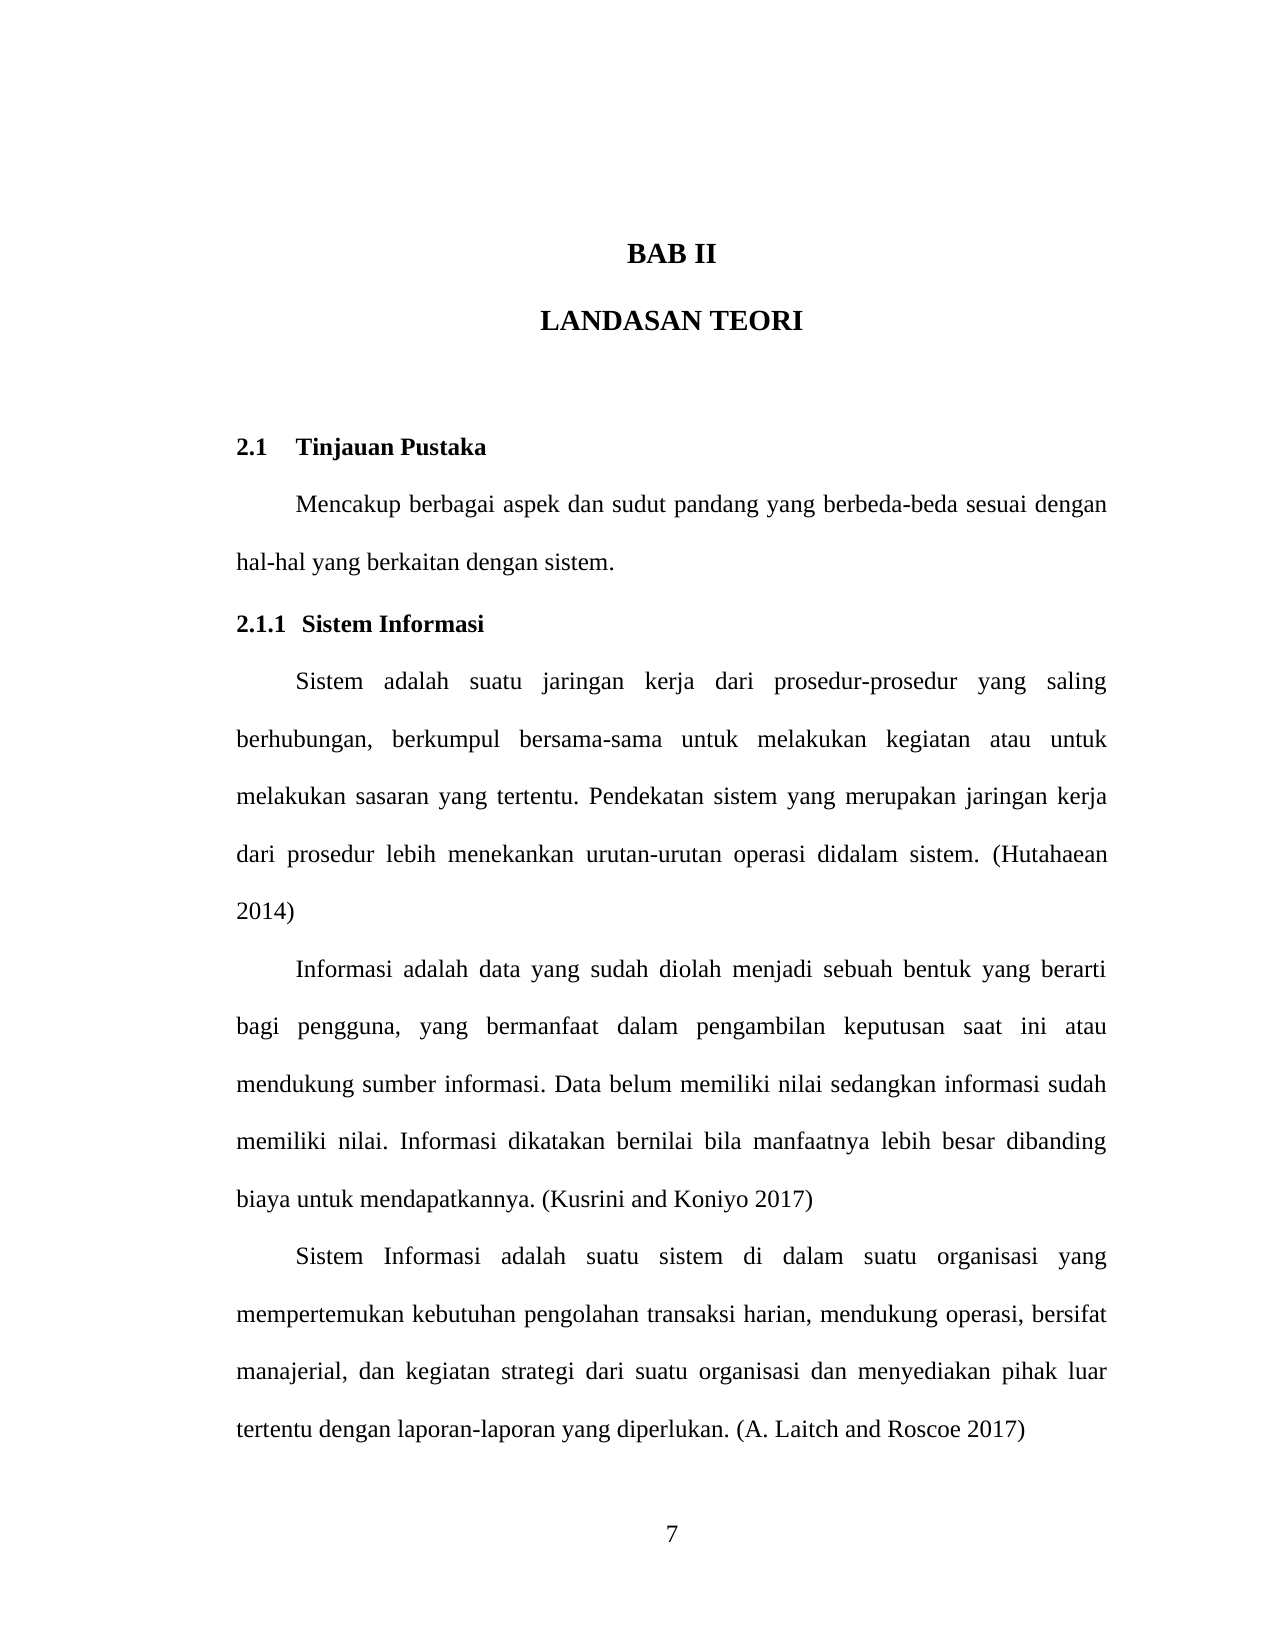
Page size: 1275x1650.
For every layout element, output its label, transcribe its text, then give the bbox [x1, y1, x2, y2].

text Tinjauan Pustaka [236, 432, 1107, 461]
text Informasi adalah data yang sudah diolah menjadi sebuah bentuk yang berarti bagi pengguna, yang bermanfaat dalam pengambilan keputusan saat ini atau mendukung sumber informasi. Data belum memiliki nilai sedangkan informasi sudah memiliki nilai. Informasi dikatakan bernilai bila manfaatnya lebih besar dibanding biaya untuk mendapatkannya. (Kusrini and Koniyo 2017) [236, 954, 1107, 1212]
text Sistem Informasi [236, 609, 1107, 637]
list Mencakup berbagai aspek dan sudut pandang yang berbeda-beda sesuai dengan hal-hal yang berkaitan dengan sistem. [236, 489, 1107, 576]
subtitle BAB II LANDASAN TEORI [236, 236, 1107, 337]
text Sistem adalah suatu jaringan kerja dari prosedur-prosedur yang saling berhubungan, berkumpul bersama-sama untuk melakukan kegiatan atau untuk melakukan sasaran yang tertentu. Pendekatan sistem yang merupakan jaringan kerja dari prosedur lebih menekankan urutan-urutan operasi didalam sistem. (Hutahaean 2014) [236, 666, 1107, 925]
text Sistem Informasi adalah suatu sistem di dalam suatu organisasi yang mempertemukan kebutuhan pengolahan transaksi harian, mendukung operasi, bersifat manajerial, dan kegiatan strategi dari suatu organisasi dan menyediakan pihak luar tertentu dengan laporan-laporan yang diperlukan. (A. Laitch and Roscoe 2017) [236, 1241, 1107, 1442]
